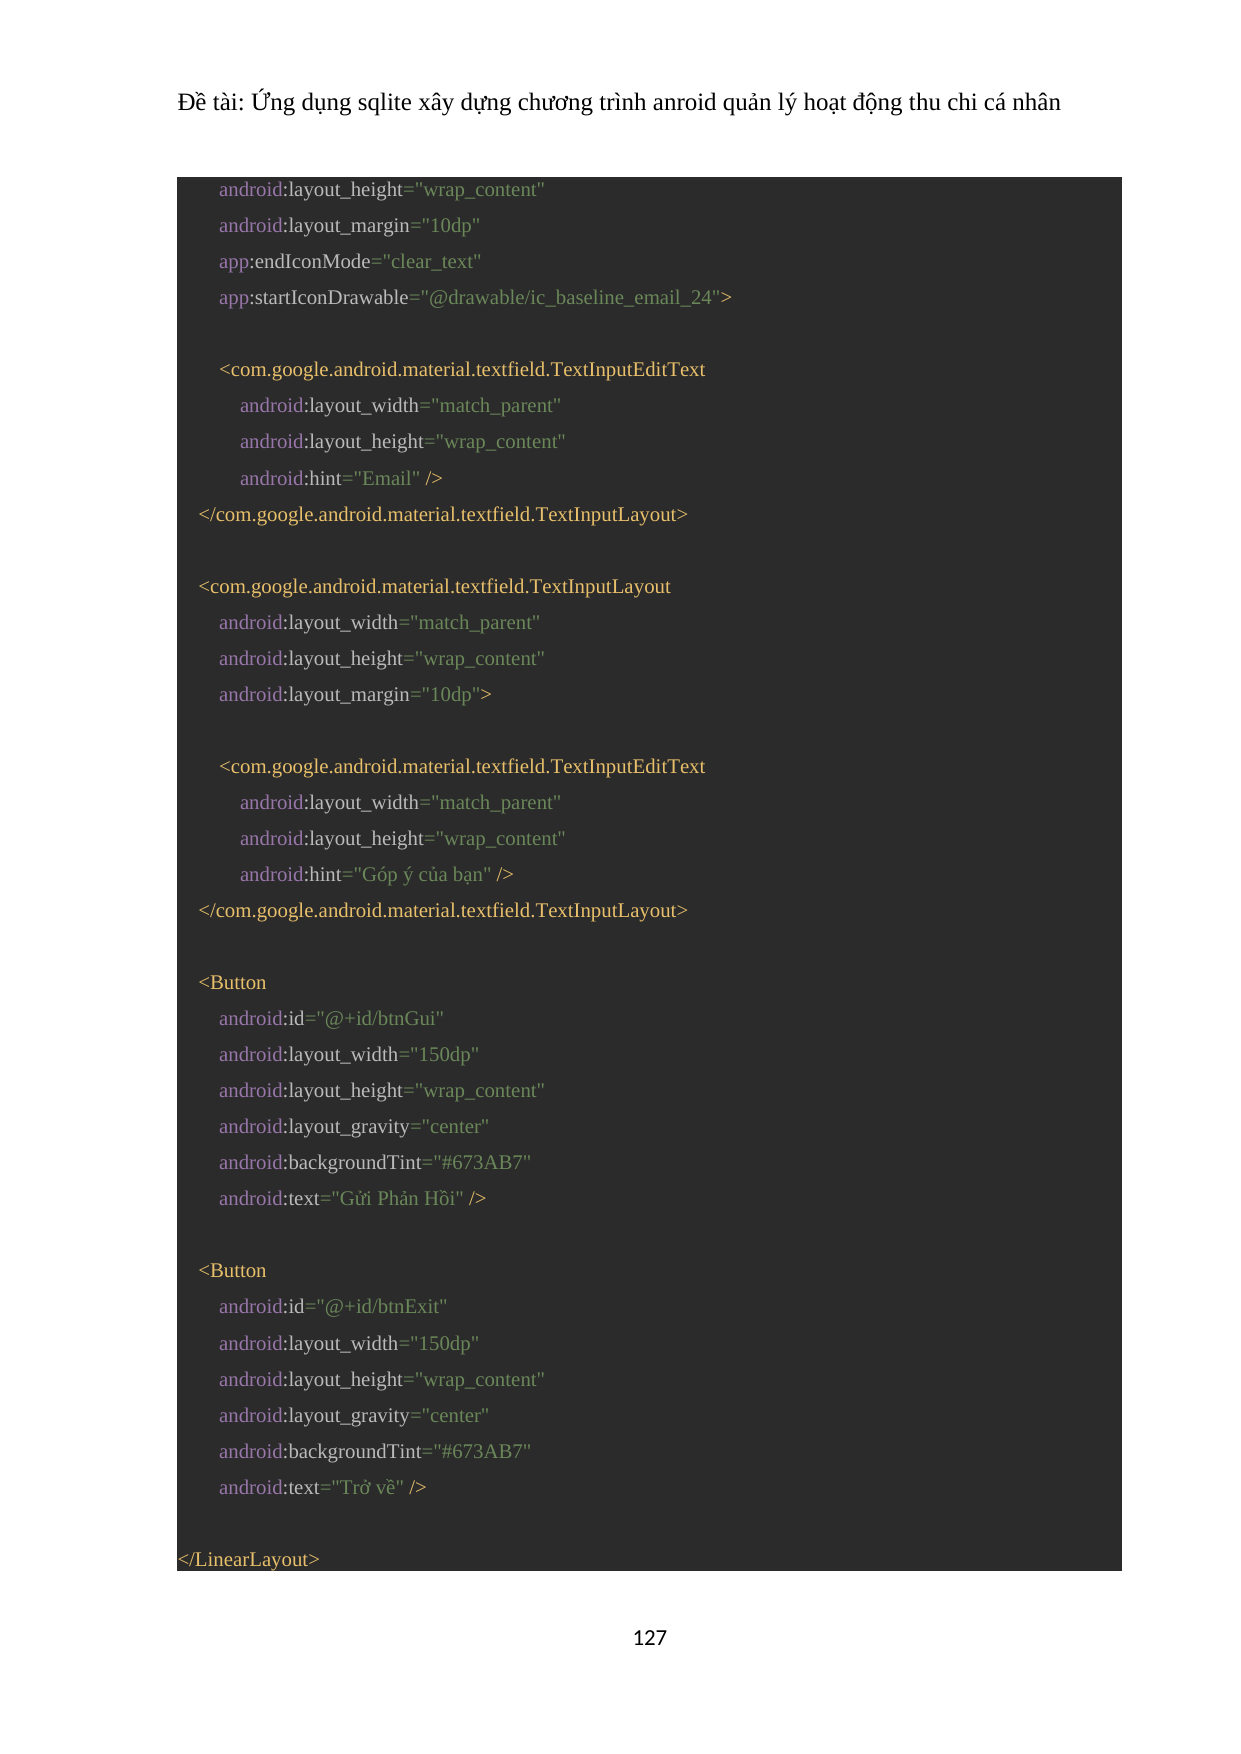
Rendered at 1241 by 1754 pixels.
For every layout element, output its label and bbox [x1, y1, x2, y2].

text [177, 177, 1122, 1571]
